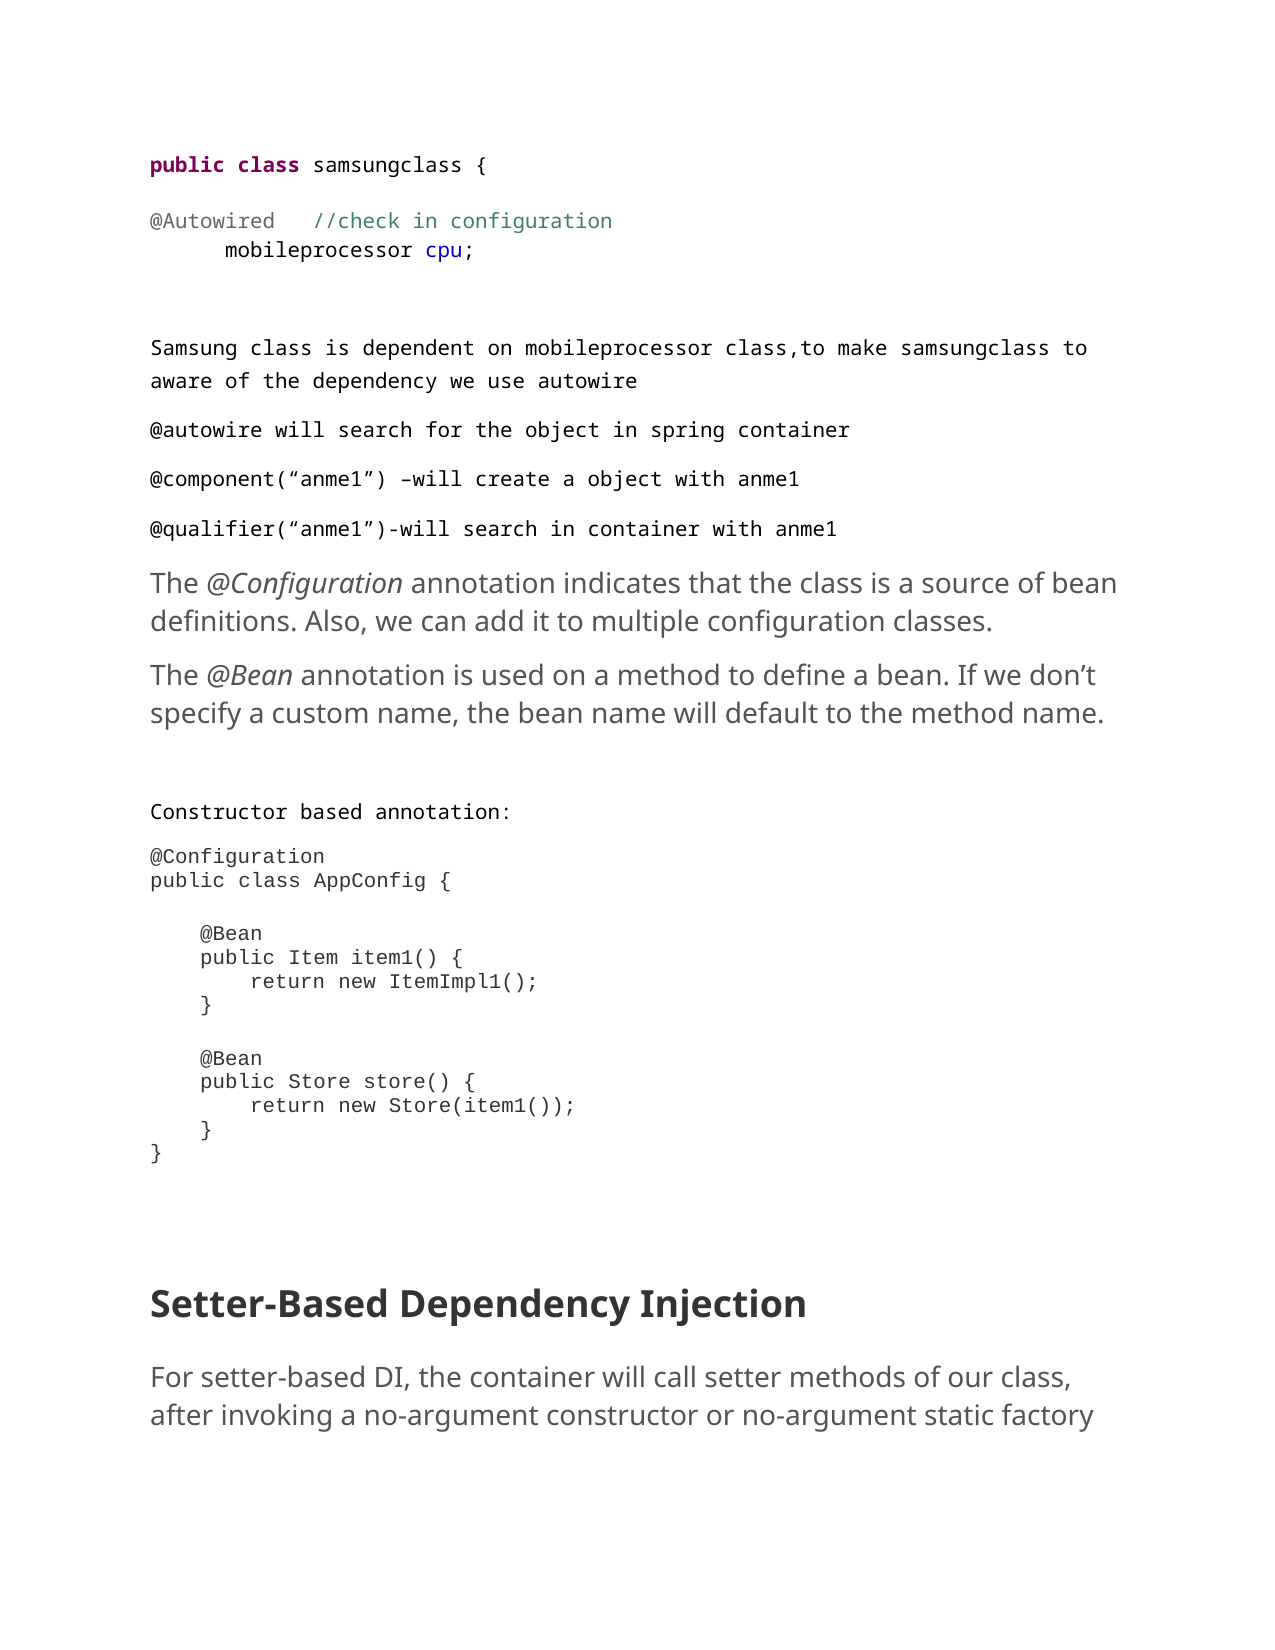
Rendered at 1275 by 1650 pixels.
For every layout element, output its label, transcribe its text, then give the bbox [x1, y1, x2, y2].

text @autowire will search for the object in spring container [150, 415, 1125, 444]
text @Autowired //check in configuration [150, 206, 1125, 235]
text public class AppConfig { [150, 870, 1125, 893]
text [150, 1357, 1125, 1434]
text mobileprocessor cpu; [150, 235, 1125, 263]
text } [150, 994, 1125, 1018]
text Samsung class is dependent on mobileprocessor class,to make samsungclass to aware of the dependency we use autowire [150, 333, 1125, 394]
text public class samsungclass { [150, 150, 1125, 178]
text return new Store(item1()); [150, 1095, 1125, 1119]
text } [150, 1119, 1125, 1142]
text @Bean [150, 1048, 1125, 1071]
text Setter-Based Dependency Injection [150, 1277, 1125, 1328]
text The @Bean annotation is used on a method to define a bean. If we don’t specify a custom name, the bean name will default to the method name. [150, 655, 1125, 732]
text Constructor based annotation: [150, 797, 1125, 825]
text public Store store() { [150, 1071, 1125, 1095]
text return new ItemImpl1(); [150, 971, 1125, 994]
text @Bean [150, 923, 1125, 947]
text @Configuration [150, 846, 1125, 870]
text } [150, 1142, 1125, 1166]
text public Item item1() { [150, 947, 1125, 971]
text The @Configuration annotation indicates that the class is a source of bean definitions. Also, we can add it to multiple configuration classes. [150, 563, 1125, 640]
text @component(“anme1”) –will create a object with anme1 [150, 464, 1125, 493]
text @qualifier(“anme1”)-will search in container with anme1 [150, 514, 1125, 542]
